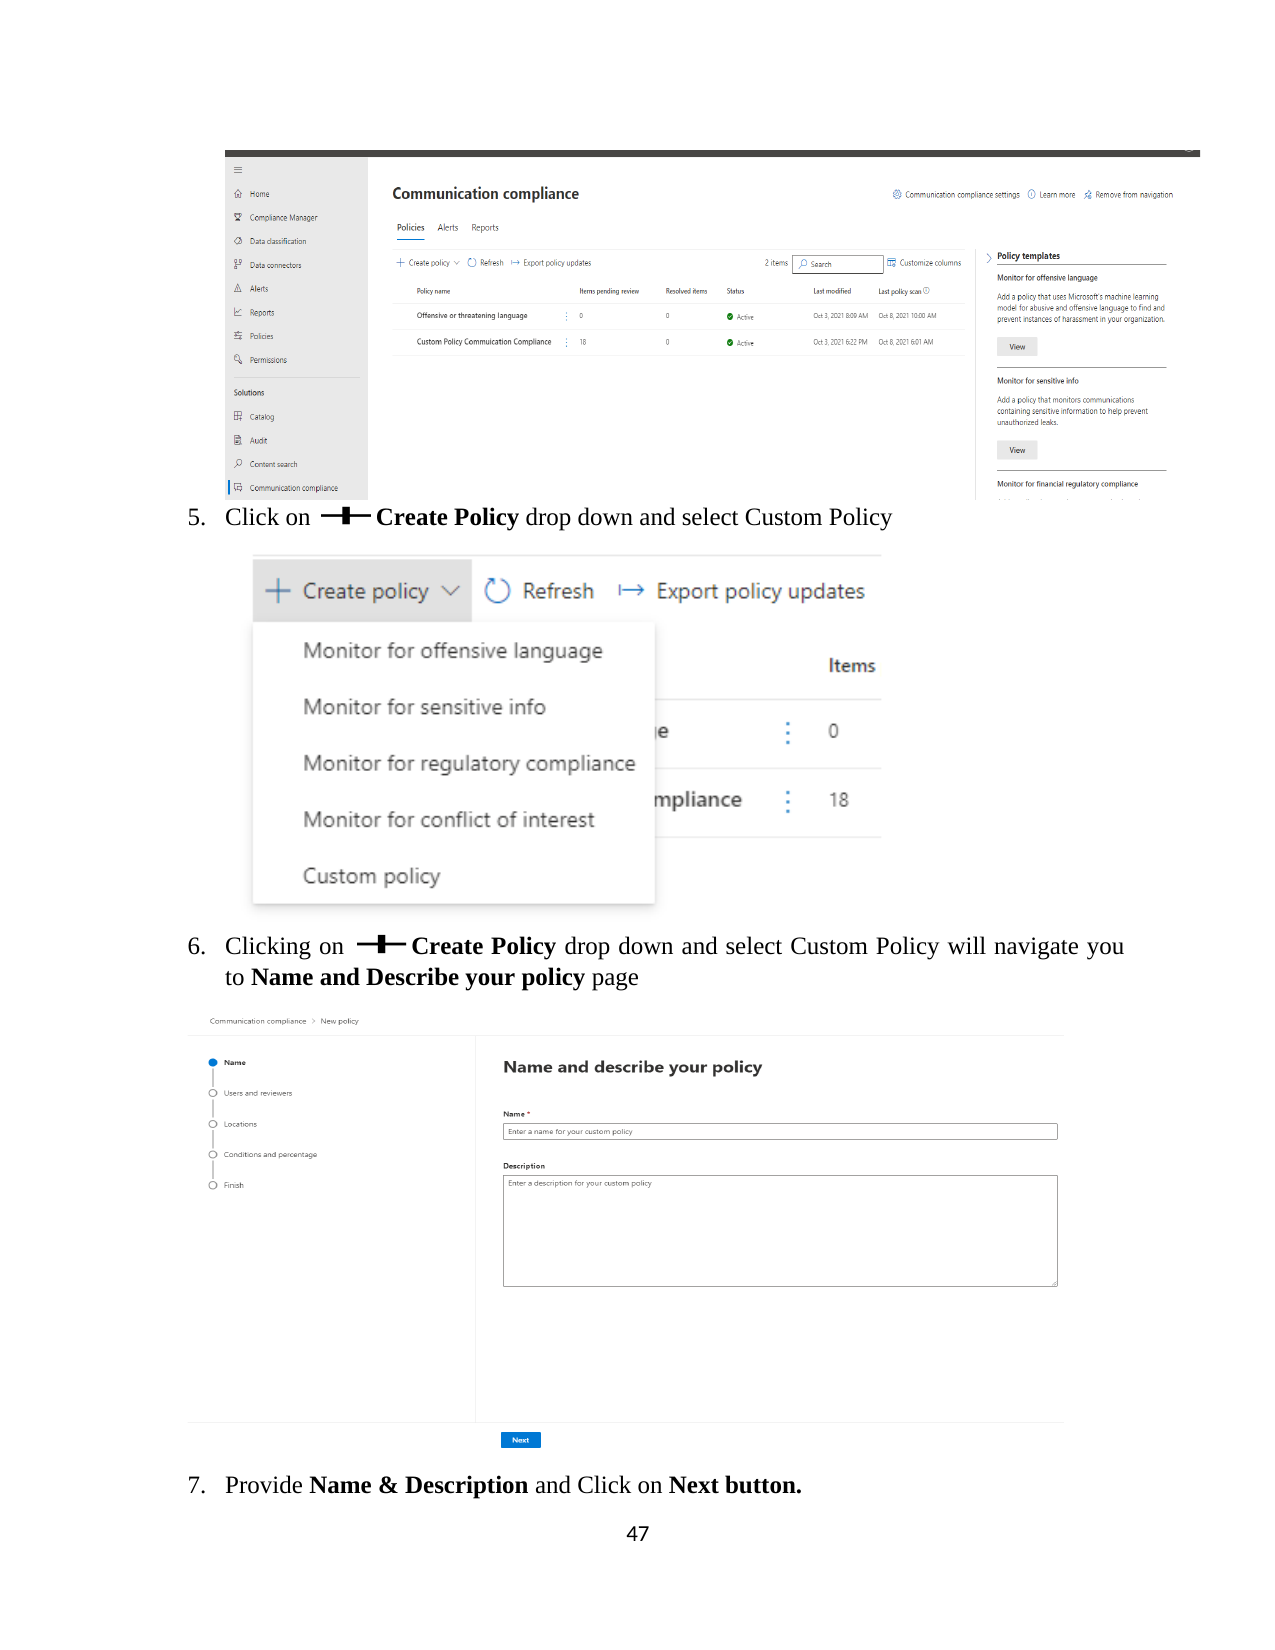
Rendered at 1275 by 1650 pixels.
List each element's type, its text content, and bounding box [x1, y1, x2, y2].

list Provide Name & Description and Click on Next button. [187, 1471, 1125, 1499]
picture [225, 533, 882, 929]
picture [187, 1009, 1064, 1452]
list Clicking on Create Policy drop down and select Custom Policy will navigate you to Name and Describe your policy page [187, 931, 1125, 991]
picture [225, 150, 1200, 500]
picture [316, 505, 376, 526]
picture [352, 933, 411, 955]
list Click on Create Policy drop down and select Custom Policy [187, 502, 1125, 531]
